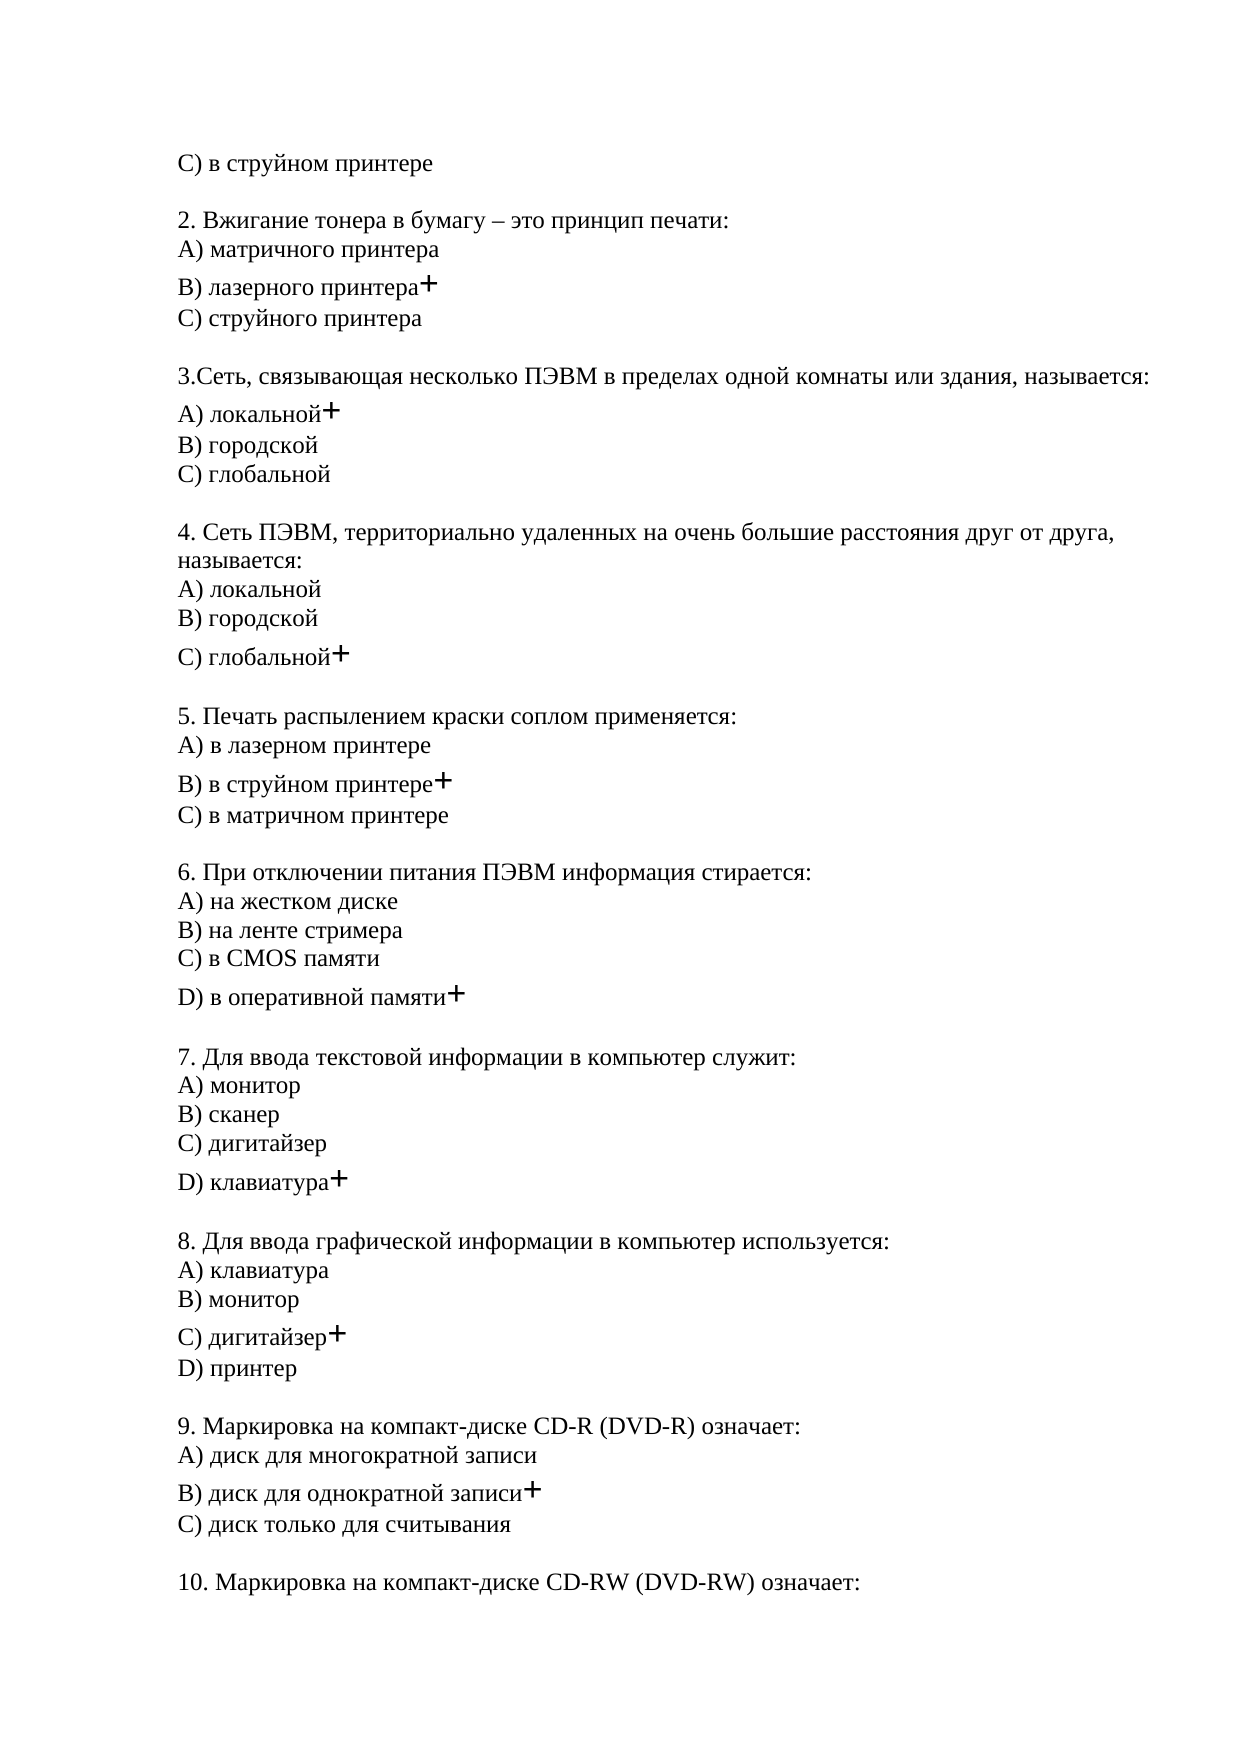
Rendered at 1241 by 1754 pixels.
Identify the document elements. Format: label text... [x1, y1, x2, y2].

text D) клавиатура+ [177, 1157, 1181, 1198]
text B) монитор [177, 1284, 1181, 1313]
text A) на жестком диске [177, 886, 1181, 915]
text B) городской [177, 431, 1181, 459]
text B) городской [177, 603, 1181, 632]
text 5. Печать распылением краски соплом применяется: [177, 701, 1181, 730]
text C) дигитайзер+ [177, 1313, 1181, 1353]
text C) струйного принтера [177, 303, 1181, 332]
text C) в матричном принтере [177, 800, 1181, 828]
text A) матричного принтера [177, 234, 1181, 263]
text A) диск для многократной записи [177, 1440, 1181, 1468]
text 4. Сеть ПЭВМ, территориально удаленных на очень большие расстояния друг от друга, называется: [177, 517, 1181, 574]
text B) на ленте стримера [177, 915, 1181, 943]
text B) сканер [177, 1099, 1181, 1128]
text 7. Для ввода текстовой информации в компьютер служит: [177, 1042, 1181, 1071]
text B) диск для однократной записи+ [177, 1468, 1181, 1509]
text C) глобальной [177, 459, 1181, 488]
text 9. Маркировка на компакт-диске CD-R (DVD-R) означает: [177, 1411, 1181, 1440]
text 6. При отключении питания ПЭВМ информация стирается: [177, 857, 1181, 886]
text A) в лазерном принтере [177, 730, 1181, 759]
text A) монитор [177, 1071, 1181, 1099]
text B) в струйном принтере+ [177, 759, 1181, 800]
text D) принтер [177, 1353, 1181, 1382]
text C) глобальной+ [177, 632, 1181, 673]
text A) локальной [177, 574, 1181, 603]
text C) дигитайзер [177, 1128, 1181, 1157]
text D) в оперативной памяти+ [177, 972, 1181, 1013]
text B) лазерного принтера+ [177, 263, 1181, 303]
text C) диск только для считывания [177, 1509, 1181, 1538]
text 3.Сеть, связывающая несколько ПЭВМ в пределах одной комнаты или здания, называется: [177, 361, 1181, 390]
text 8. Для ввода графической информации в компьютер используется: [177, 1226, 1181, 1255]
text A) клавиатура [177, 1255, 1181, 1284]
text C) в струйном принтере [177, 148, 1181, 176]
text 2. Вжигание тонера в бумагу – это принцип печати: [177, 205, 1181, 234]
text 10. Маркировка на компакт-диске CD-RW (DVD-RW) означает: [177, 1567, 1181, 1596]
text A) локальной+ [177, 390, 1181, 431]
text C) в CMOS памяти [177, 943, 1181, 972]
